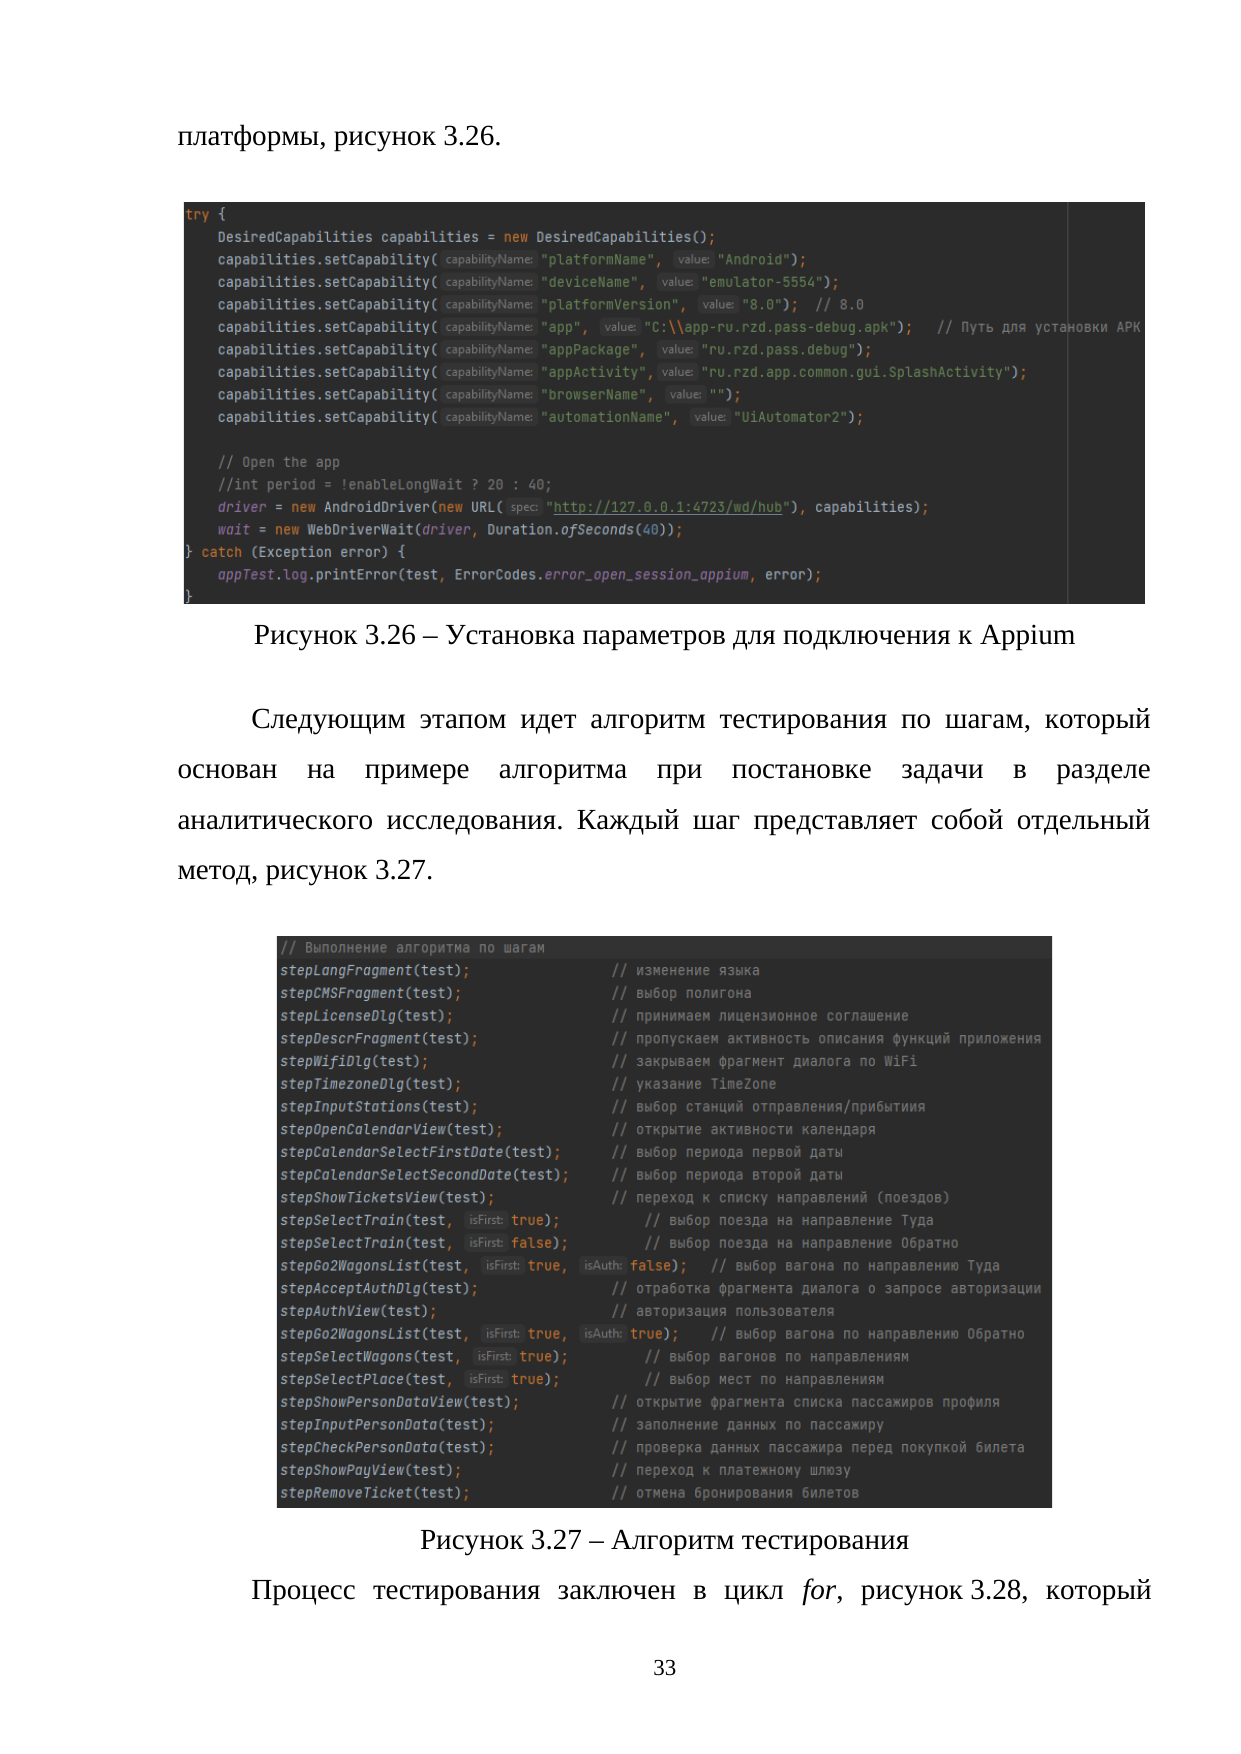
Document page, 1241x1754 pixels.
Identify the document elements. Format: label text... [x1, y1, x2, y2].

text Рисунок 3.27 – Алгоритм тестирования [177, 1522, 1152, 1556]
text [177, 1572, 1152, 1606]
picture [276, 936, 1053, 1508]
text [177, 118, 1152, 152]
text Рисунок 3.26 – Установка параметров для подключения к Appium [177, 617, 1152, 651]
picture [183, 202, 1145, 604]
text Следующим этапом идет алгоритм тестирования по шагам, который основан на примере алгоритма при постановке задачи в разделе аналитического исследования. Каждый шаг представляет собой отдельный метод, рисунок 3.27. [177, 701, 1152, 886]
